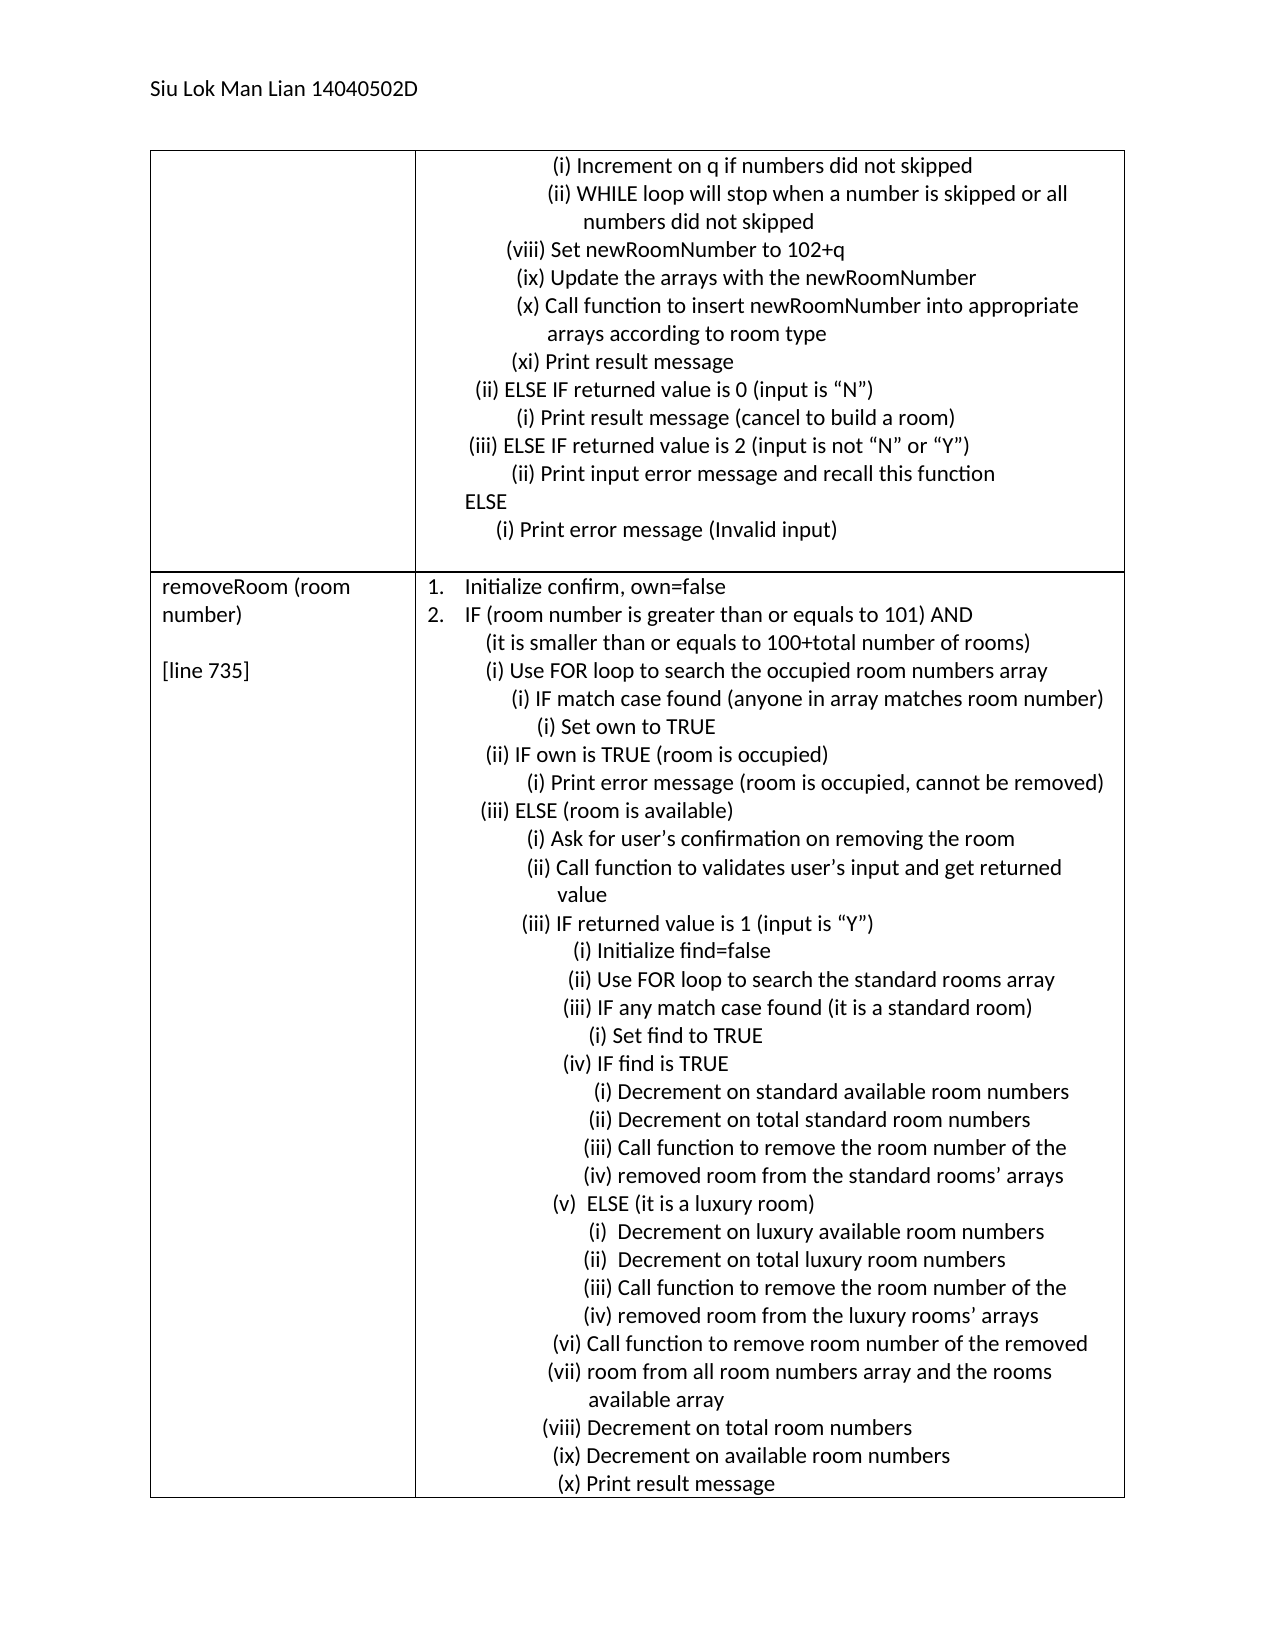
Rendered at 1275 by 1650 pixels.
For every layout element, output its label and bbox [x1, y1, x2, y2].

table_cell [416, 151, 1124, 571]
table_cell [151, 151, 415, 571]
table_cell [151, 573, 415, 1497]
table_cell [416, 573, 1124, 1497]
